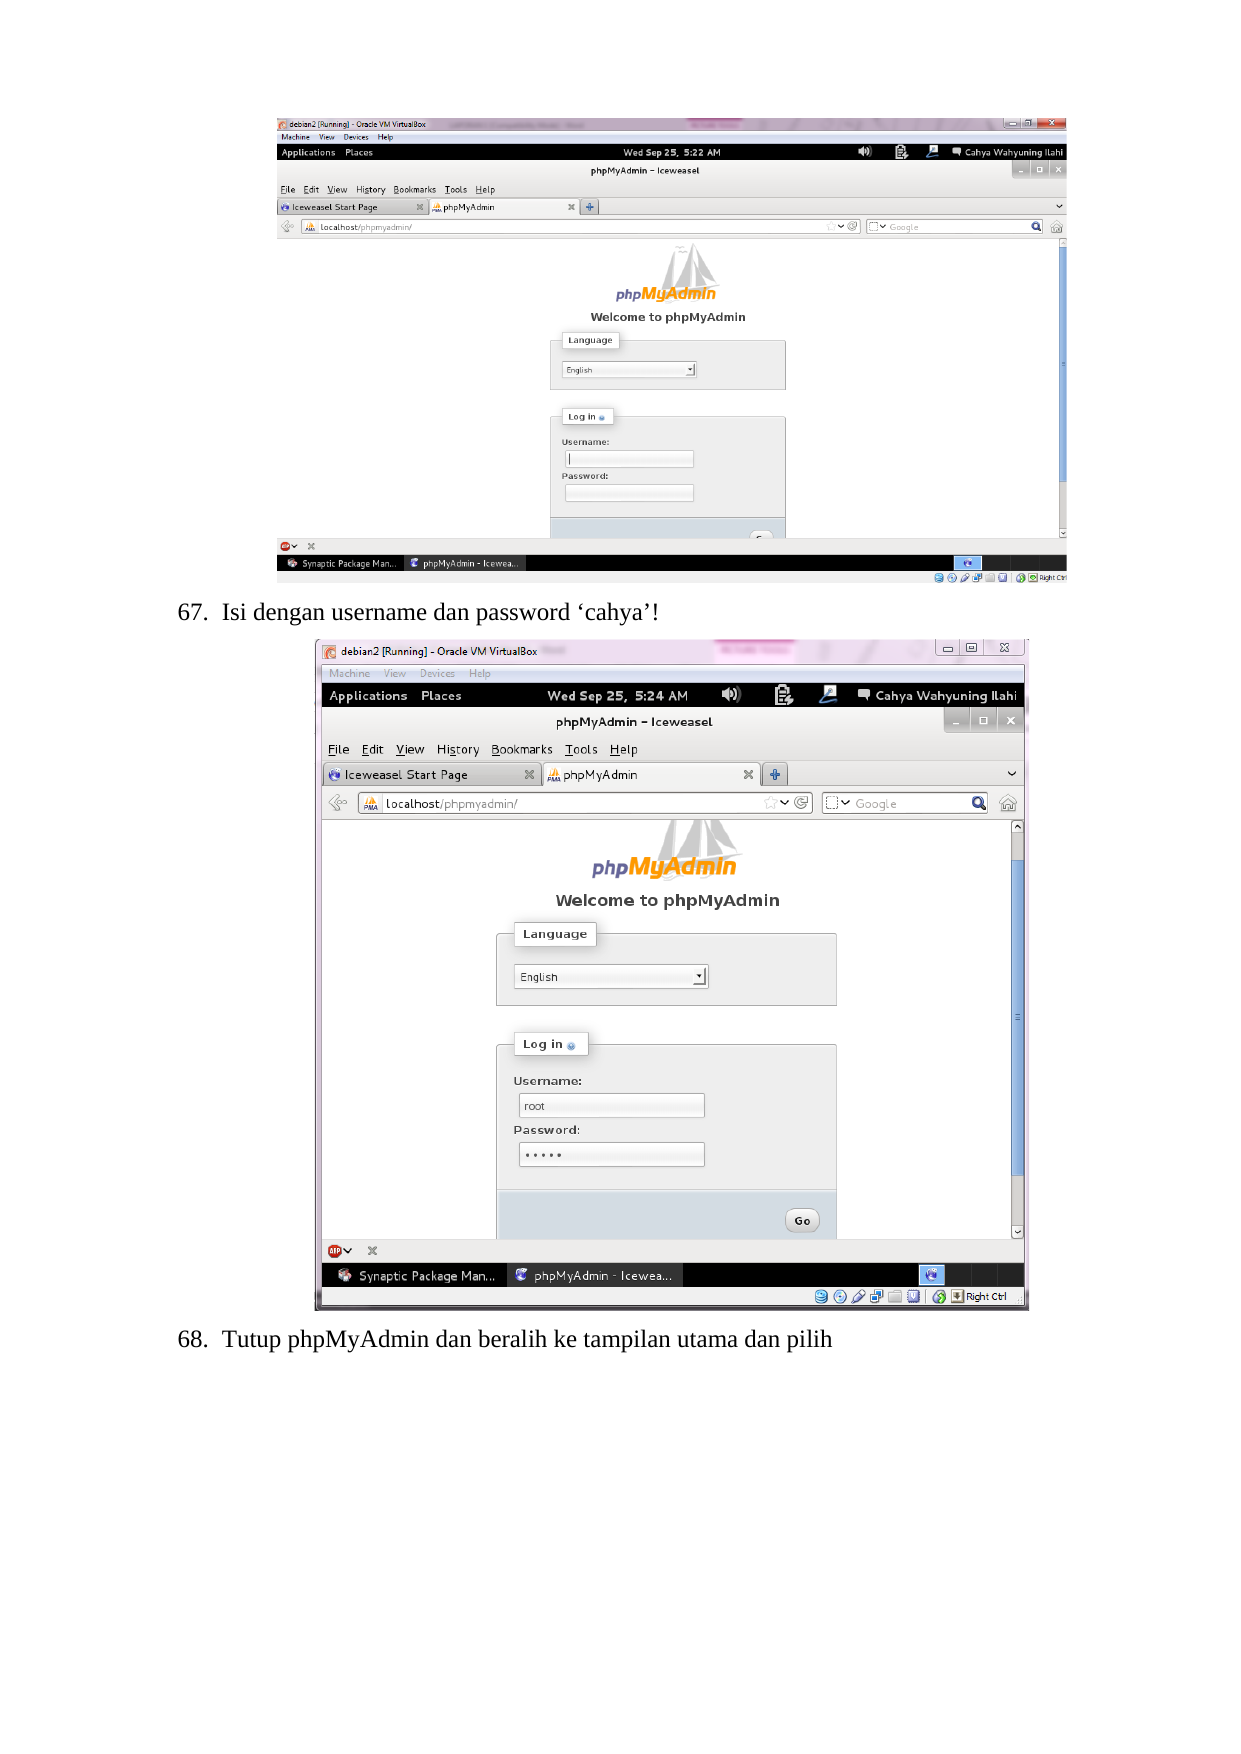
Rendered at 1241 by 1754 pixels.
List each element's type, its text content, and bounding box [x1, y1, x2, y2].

picture [277, 118, 1067, 583]
picture [314, 639, 1030, 1311]
list Isi dengan username dan password ‘cahya’! [177, 597, 1122, 625]
list Tutup phpMyAdmin dan beralih ke tampilan utama dan pilih [177, 1324, 1122, 1353]
